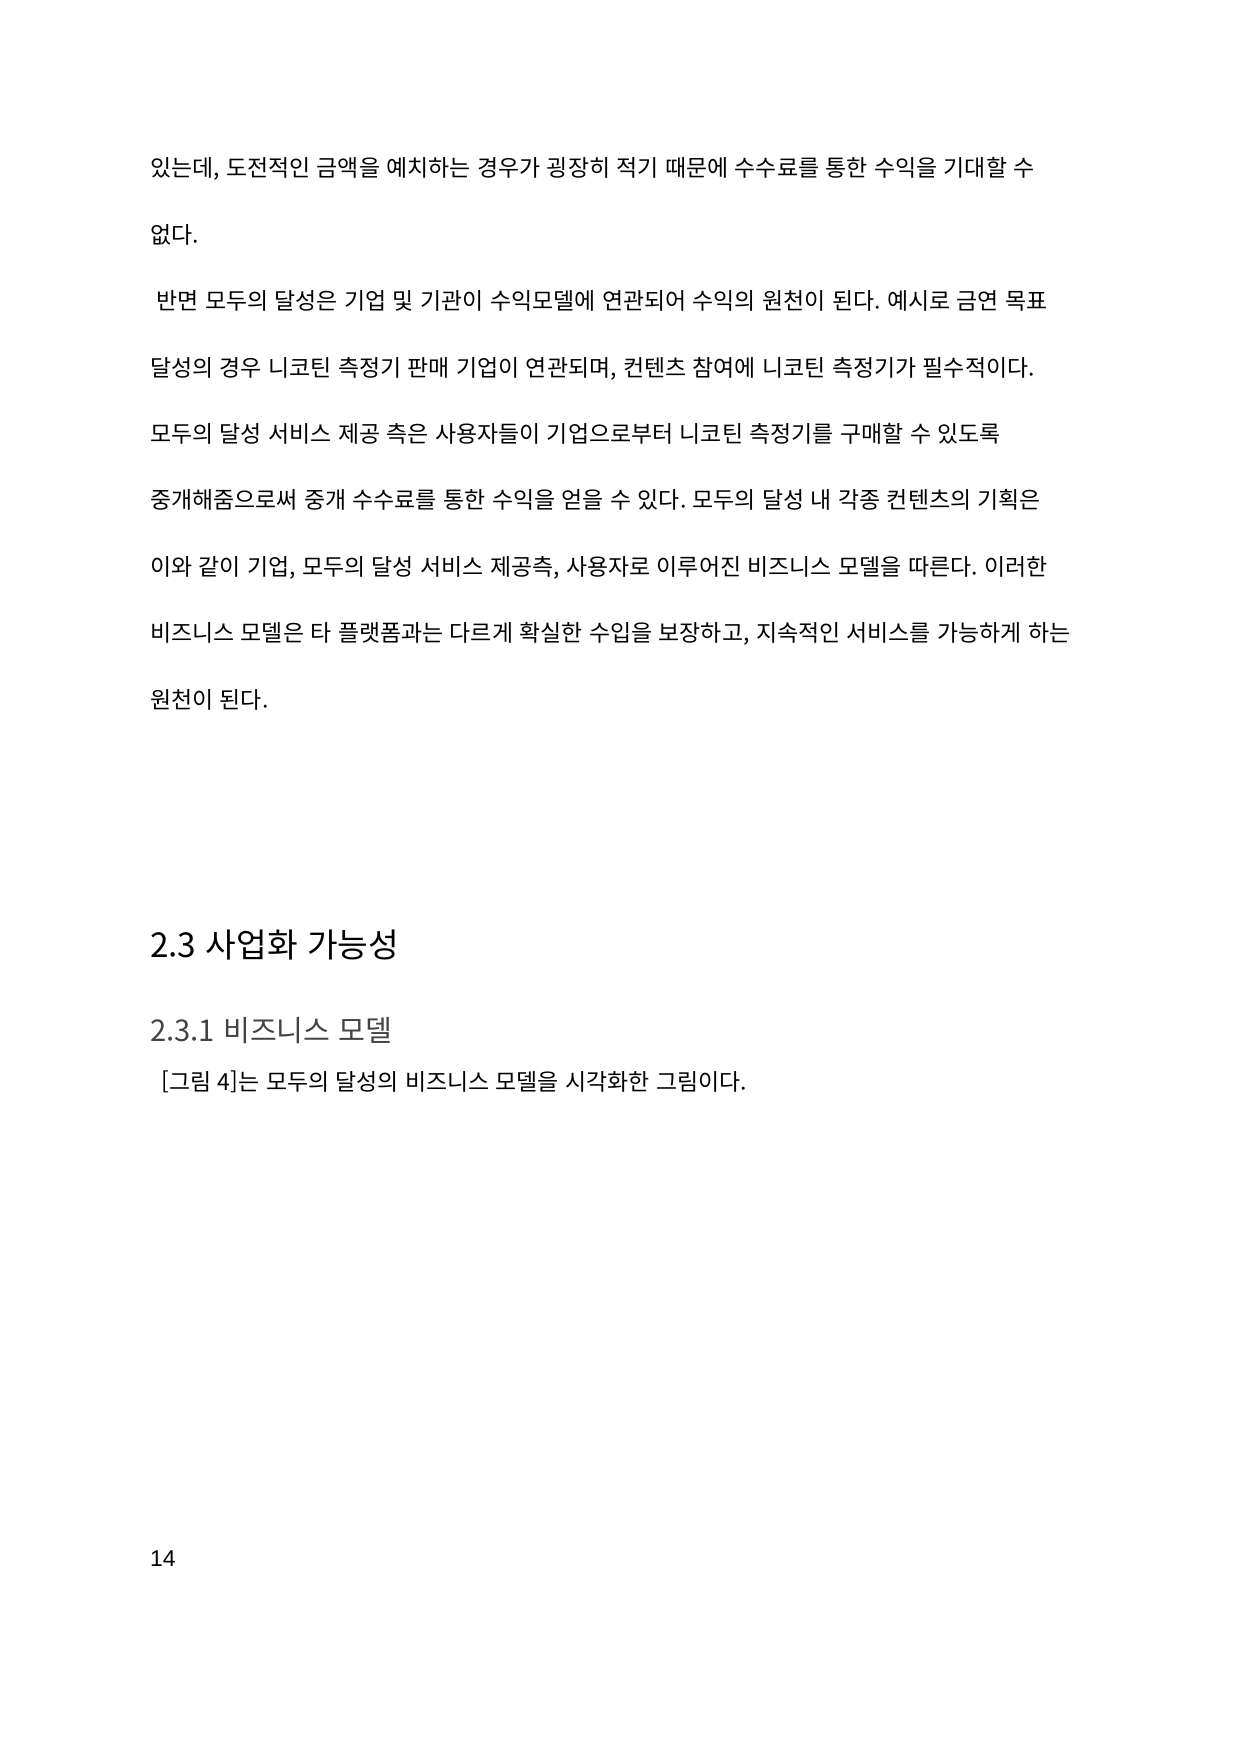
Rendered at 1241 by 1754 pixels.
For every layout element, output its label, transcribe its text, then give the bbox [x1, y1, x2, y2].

text 반면 모두의 달성은 기업 및 기관이 수익모델에 연관되어 수익의 원천이 된다. 예시로 금연 목표 달성의 경우 니코틴 측정기 판매 기업이 연관되며, 컨텐츠 참여에 니코틴 측정기가 필수적이다. 모두의 달성 서비스 제공 측은 사용자들이 기업으로부터 니코틴 측정기를 구매할 수 있도록 중개해줌으로써 중개 수수료를 통한 수익을 얻을 수 있다. 모두의 달성 내 각종 컨텐츠의 기획은 이와 같이 기업, 모두의 달성 서비스 제공측, 사용자로 이루어진 비즈니스 모델을 따른다. 이러한 비즈니스 모델은 타 플랫폼과는 다르게 확실한 수입을 보장하고, 지속적인 서비스를 가능하게 하는 원천이 된다. [150, 283, 1080, 715]
subtitle 2.3.1 비즈니스 모델 [150, 1007, 1080, 1049]
subtitle 2.3 사업화 가능성 [150, 918, 1080, 967]
text [그림 4]는 모두의 달성의 비즈니스 모델을 시각화한 그림이다. [150, 1064, 1080, 1097]
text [150, 150, 1080, 250]
